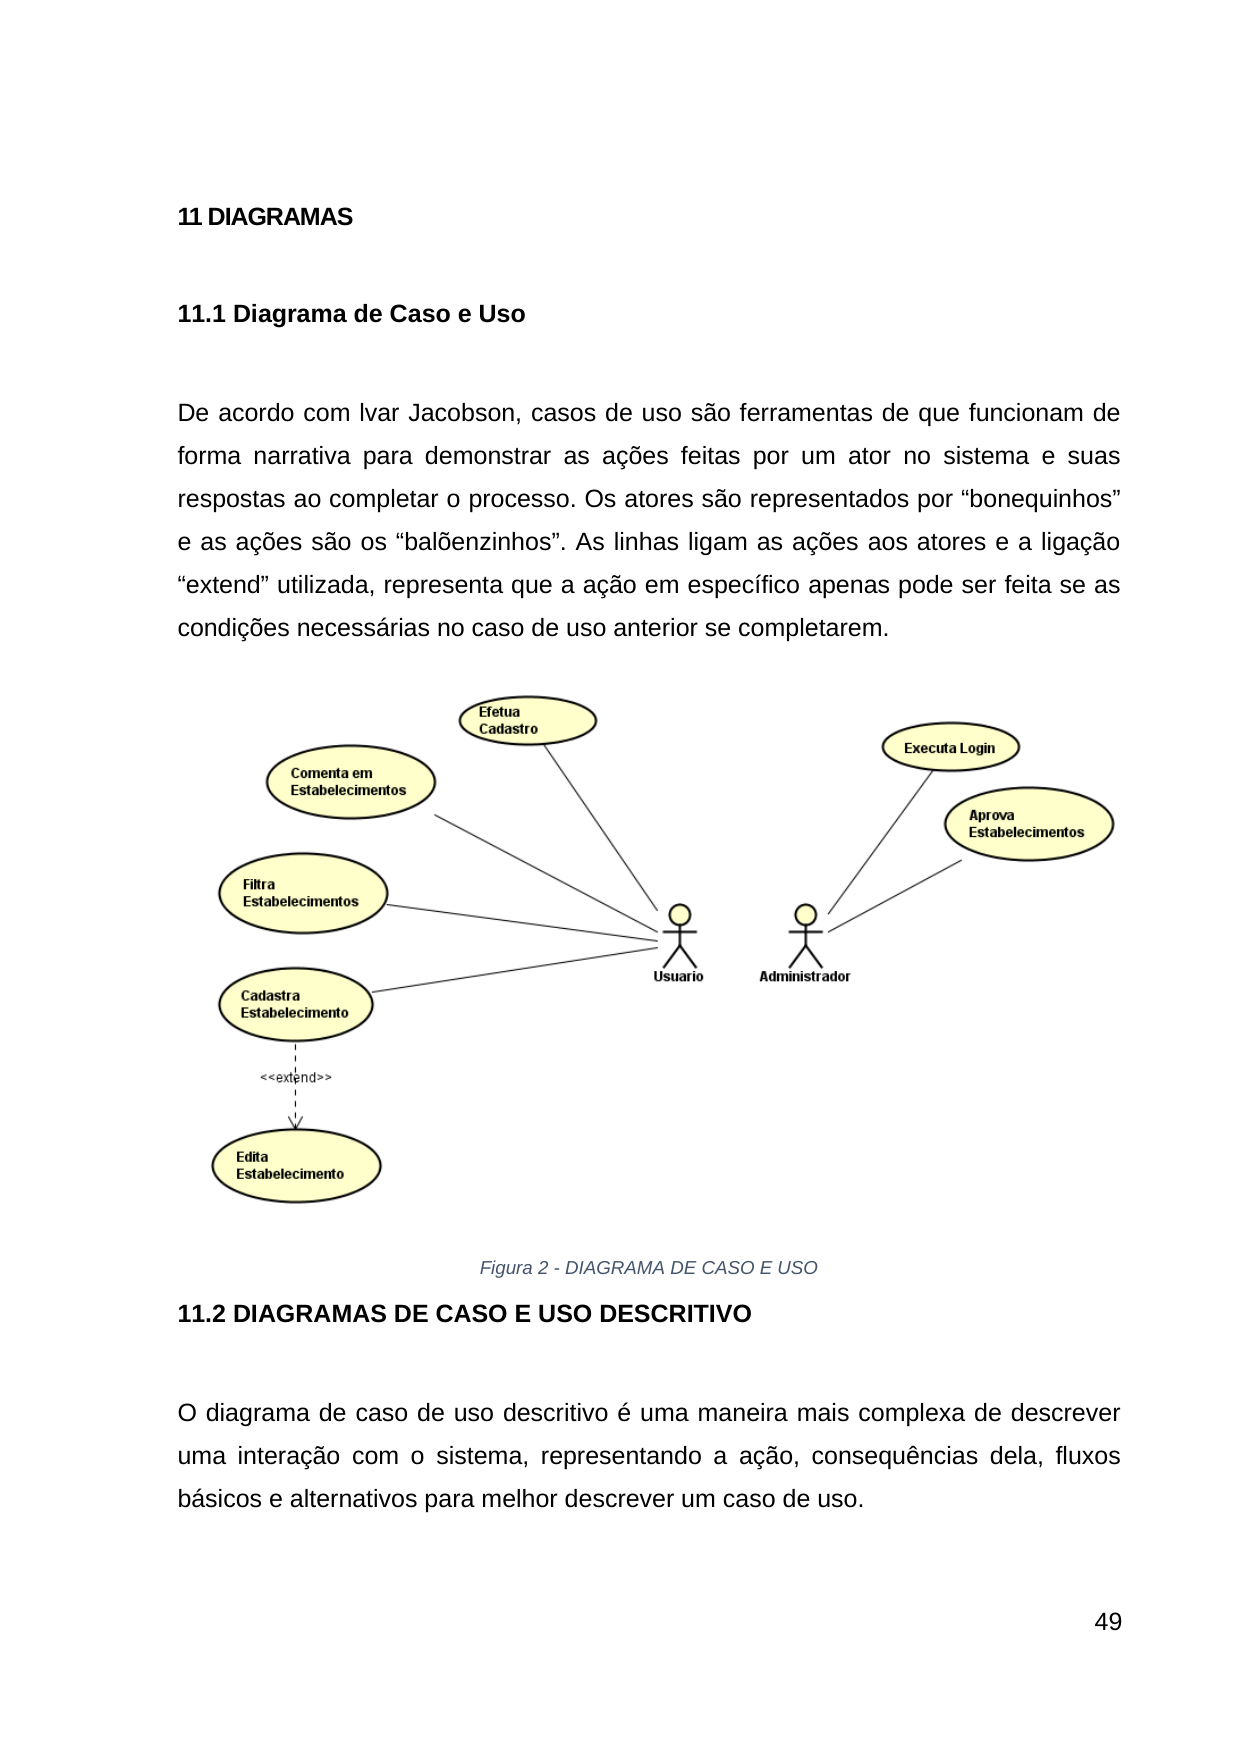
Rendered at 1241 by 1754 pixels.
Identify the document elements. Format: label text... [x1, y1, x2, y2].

picture [177, 669, 1192, 1230]
subtitle 11.2 DIAGRAMAS DE CASO E USO DESCRITIVO [177, 1299, 1122, 1328]
text De acordo com lvar Jacobson, casos de uso são ferramentas de que funcionam de forma narrativa para demonstrar as ações feitas por um ator no sistema e suas respostas ao completar o processo. Os atores são representados por “bonequinhos” e as ações são os “balõenzinhos”. As linhas ligam as ações aos atores e a ligação “extend” utilizada, representa que a ação em específico apenas pode ser feita se as condições necessárias no caso de uso anterior se completarem. [177, 398, 1122, 642]
text O diagrama de caso de uso descritivo é uma maneira mais complexa de descrever uma interação com o sistema, representando a ação, consequências dela, fluxos básicos e alternativos para melhor descrever um caso de uso. [177, 1398, 1122, 1513]
subtitle 11.1 Diagrama de Caso e Uso [177, 299, 1122, 328]
subtitle 11 DIAGRAMAS [177, 202, 1122, 231]
